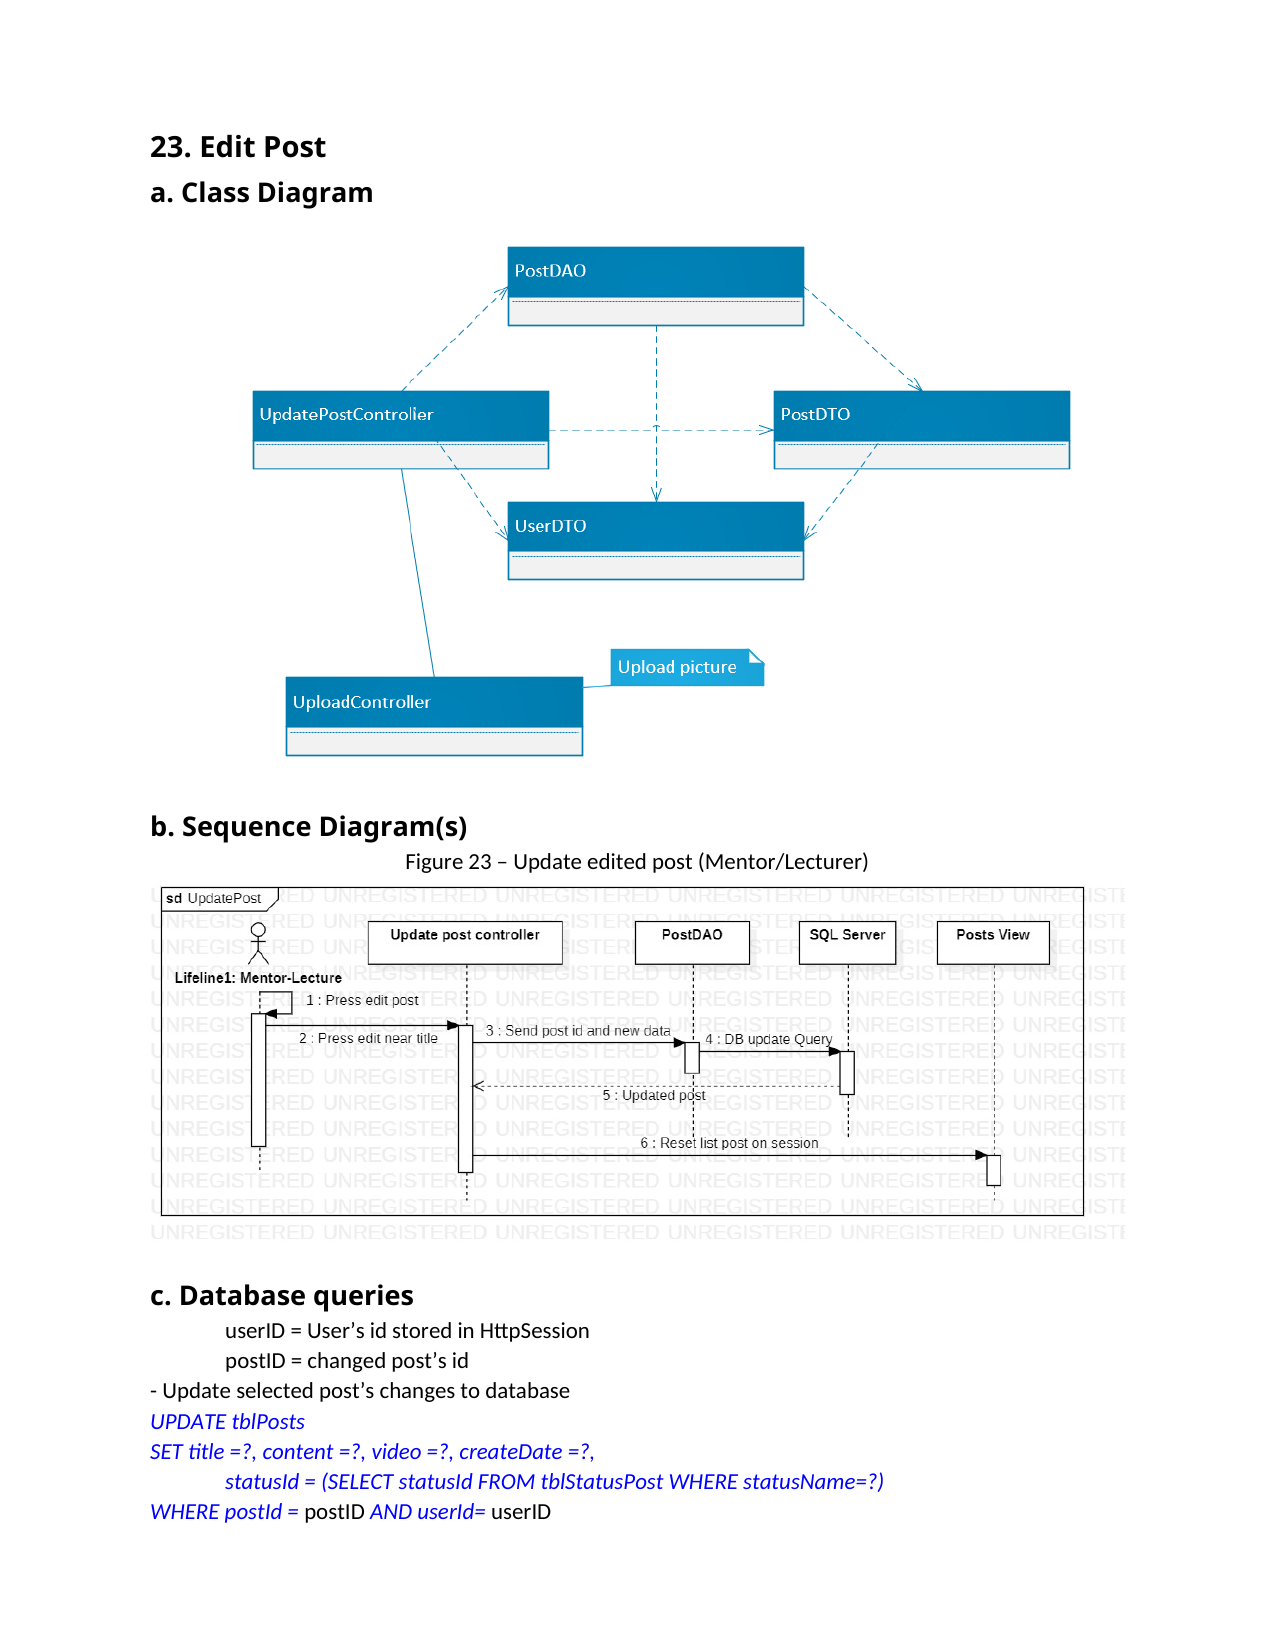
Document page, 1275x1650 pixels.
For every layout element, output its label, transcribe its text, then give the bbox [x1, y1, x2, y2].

picture [150, 213, 1125, 789]
subtitle 23. Edit Post [150, 126, 1125, 166]
subtitle a. Class Diagram [150, 173, 1125, 210]
subtitle c. Database queries [150, 1276, 1125, 1313]
picture [150, 877, 1125, 1258]
subtitle b. Sequence Diagram(s) [150, 807, 1125, 844]
text - Update selected post’s changes to database [150, 1377, 1125, 1405]
text WHERE postId = postID AND userId= userID [150, 1497, 1125, 1526]
text UPDATE tblPosts [150, 1407, 1125, 1435]
text Figure 23 – Update edited post (Mentor/Lecturer) [150, 847, 1125, 877]
text postID = changed post’s id [150, 1346, 1125, 1374]
text SET title =?, content =?, video =?, createDate =?, [150, 1437, 1125, 1465]
text statusId = (SELECT statusId FROM tblStatusPost WHERE statusName=?) [150, 1467, 1125, 1495]
text userID = User’s id stored in HttpSession [150, 1316, 1125, 1344]
